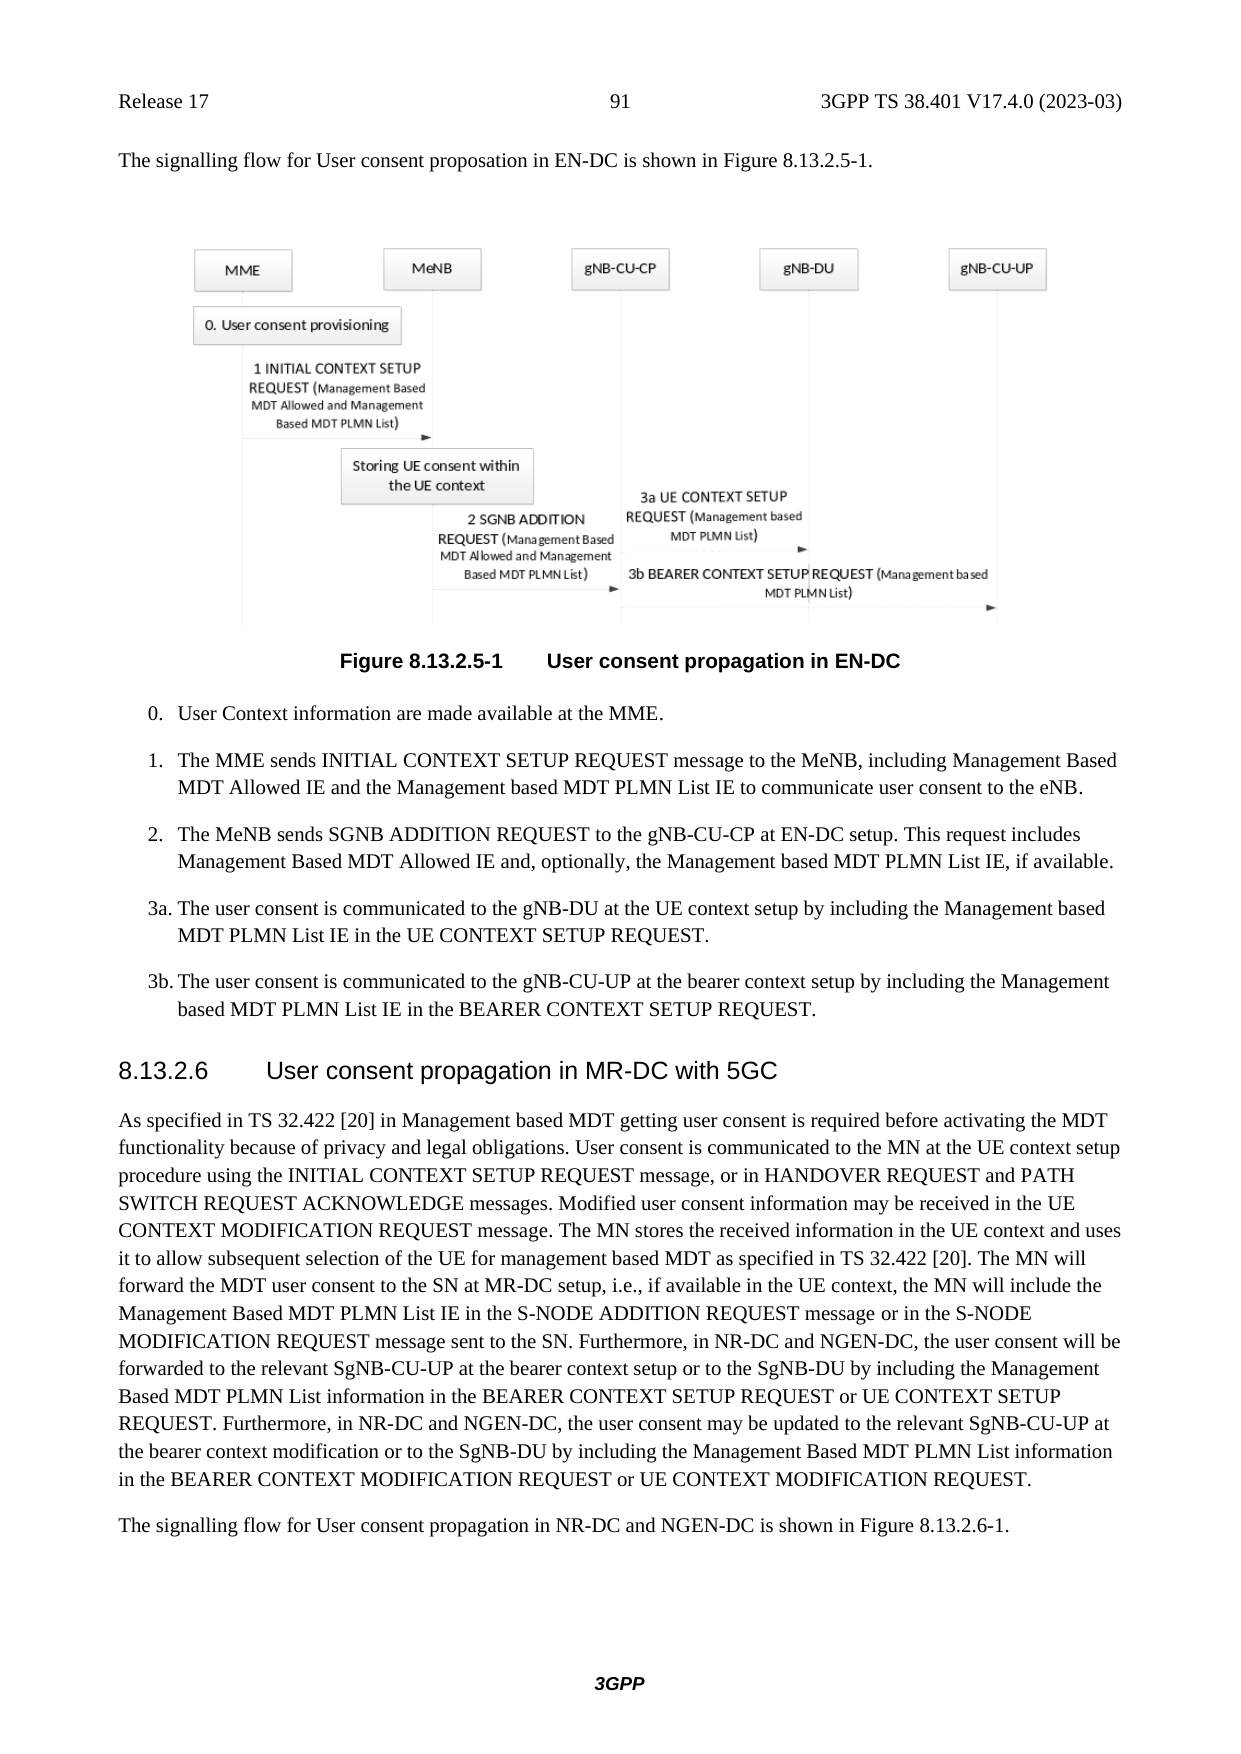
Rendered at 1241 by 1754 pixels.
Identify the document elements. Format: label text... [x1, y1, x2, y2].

text 3a. The user consent is communicated to the gNB-DU at the UE context setup by including the Management based MDT PLMN List IE in the UE CONTEXT SETUP REQUEST. [148, 896, 1122, 947]
text The signalling flow for User consent propagation in NR-DC and NGEN-DC is shown in Figure 8.13.2.6-1. [118, 1513, 1122, 1537]
subtitle 8.13.2.6 User consent propagation in MR-DC with 5GC [118, 1056, 1122, 1085]
text 2. The MeNB sends SGNB ADDITION REQUEST to the gNB-CU-CP at EN-DC setup. This request includes Management Based MDT Allowed IE and, optionally, the Management based MDT PLMN List IE, if available. [148, 822, 1122, 873]
text 3b. The user consent is communicated to the gNB-CU-UP at the bearer context setup by including the Management based MDT PLMN List IE in the BEARER CONTEXT SETUP REQUEST. [148, 969, 1122, 1021]
text 0. User Context information are made available at the MME. [148, 701, 1122, 725]
text As specified in TS 32.422 [20] in Management based MDT getting user consent is required before activating the MDT functionality because of privacy and legal obligations. User consent is communicated to the MN at the UE context setup procedure using the INITIAL CONTEXT SETUP REQUEST message, or in HANDOVER REQUEST and PATH SWITCH REQUEST ACKNOWLEDGE messages. Modified user consent information may be received in the UE CONTEXT MODIFICATION REQUEST message. The MN stores the received information in the UE context and uses it to allow subsequent selection of the UE for management based MDT as specified in TS 32.422 [20]. The MN will forward the MDT user consent to the SN at MR-DC setup, i.e., if available in the UE context, the MN will include the Management Based MDT PLMN List IE in the S-NODE ADDITION REQUEST message or in the S-NODE MODIFICATION REQUEST message sent to the SN. Furthermore, in NR-DC and NGEN-DC, the user consent will be forwarded to the relevant SgNB-CU-UP at the bearer context setup or to the SgNB-DU by including the Management Based MDT PLMN List information in the BEARER CONTEXT SETUP REQUEST or UE CONTEXT SETUP REQUEST. Furthermore, in NR-DC and NGEN-DC, the user consent may be updated to the relevant SgNB-CU-UP at the bearer context modification or to the SgNB-DU by including the Management Based MDT PLMN List information in the BEARER CONTEXT MODIFICATION REQUEST or UE CONTEXT MODIFICATION REQUEST. [118, 1108, 1122, 1491]
text 1. The MME sends INITIAL CONTEXT SETUP REQUEST message to the MeNB, including Management Based MDT Allowed IE and the Management based MDT PLMN List IE to communicate user consent to the eNB. [148, 748, 1122, 799]
text The signalling flow for User consent proposation in EN-DC is shown in Figure 8.13.2.5-1. [118, 147, 1122, 172]
text Figure 8.13.2.5-1 User consent propagation in EN-DC [118, 649, 1122, 673]
